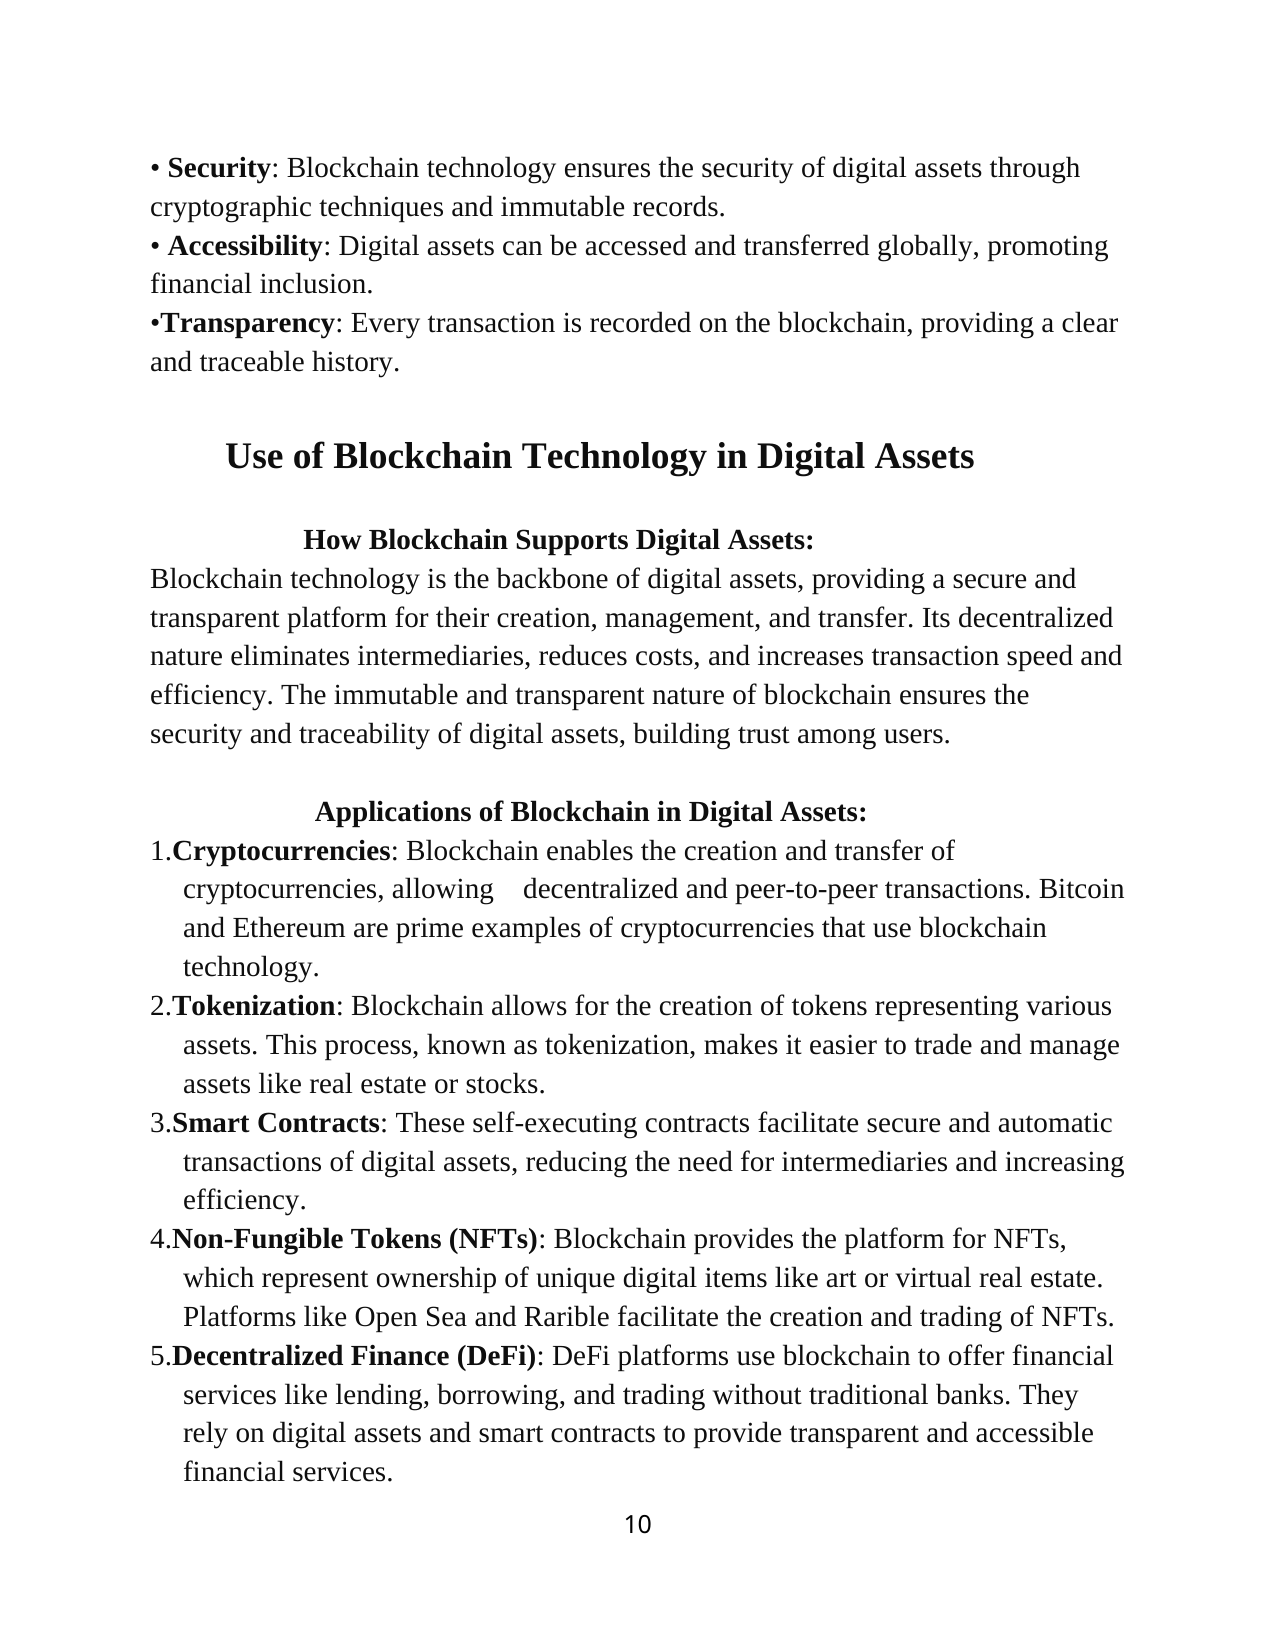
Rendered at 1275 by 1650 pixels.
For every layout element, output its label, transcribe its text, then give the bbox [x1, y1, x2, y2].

text Blockchain technology is the backbone of digital assets, providing a secure and transparent platform for their creation, management, and transfer. Its decentralized nature eliminates intermediaries, reduces costs, and increases transaction speed and efficiency. The immutable and transparent nature of blockchain ensures the security and traceability of digital assets, building trust among users. [150, 561, 1125, 750]
text 3.Smart Contracts: These self-executing contracts facilitate secure and automatic transactions of digital assets, reducing the need for intermediaries and increasing efficiency. [150, 1105, 1125, 1216]
text • Security: Blockchain technology ensures the security of digital assets through cryptographic techniques and immutable records. [150, 150, 1125, 222]
text Use of Blockchain Technology in Digital Assets [225, 433, 1125, 476]
text 2.Tokenization: Blockchain allows for the creation of tokens representing various assets. This process, known as tokenization, makes it easier to trade and manage assets like real estate or stocks. [150, 988, 1125, 1099]
text •Transparency: Every transaction is recorded on the blockchain, providing a clear and traceable history. [150, 305, 1125, 378]
text • Accessibility: Digital assets can be accessed and transferred globally, promoting financial inclusion. [150, 228, 1125, 300]
text 5.Decentralized Finance (DeFi): DeFi platforms use blockchain to offer financial services like lending, borrowing, and trading without traditional banks. They rely on digital assets and smart contracts to provide transparent and accessible financial services. [150, 1338, 1125, 1488]
text How Blockchain Supports Digital Assets: [150, 522, 1125, 556]
text Applications of Blockchain in Digital Assets: [300, 794, 1125, 827]
text 1.Cryptocurrencies: Blockchain enables the creation and transfer of cryptocurrencies, allowing decentralized and peer-to-peer transactions. Bitcoin and Ethereum are prime examples of cryptocurrencies that use blockchain technology. [150, 833, 1125, 983]
text 4.Non-Fungible Tokens (NFTs): Blockchain provides the platform for NFTs, which represent ownership of unique digital items like art or virtual real estate. Platforms like Open Sea and Rarible facilitate the creation and trading of NFTs. [150, 1221, 1125, 1333]
